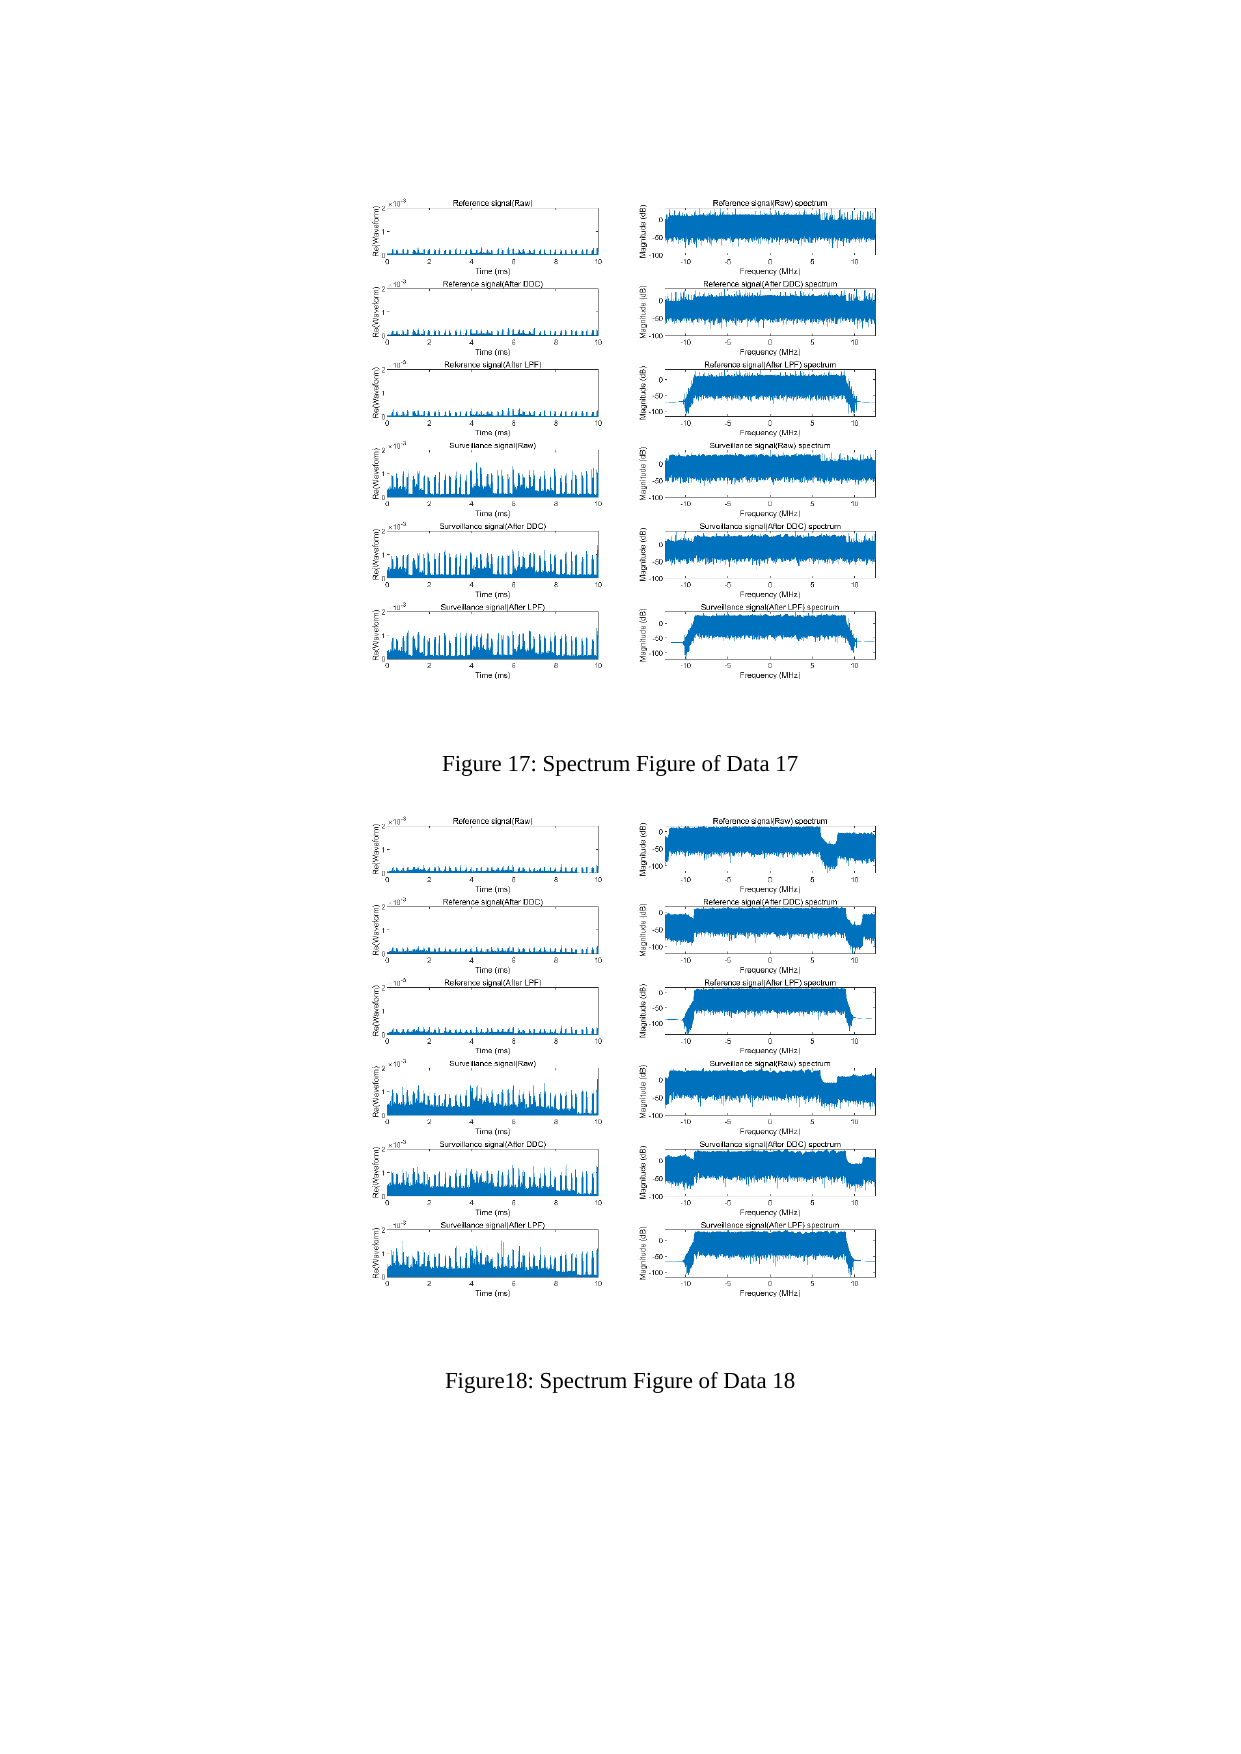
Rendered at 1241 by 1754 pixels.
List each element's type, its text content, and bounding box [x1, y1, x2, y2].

text Figure18: Spectrum Figure of Data 18 [187, 1364, 1053, 1397]
picture [306, 779, 935, 1346]
picture [306, 162, 935, 728]
text Figure 17: Spectrum Figure of Data 17 [187, 747, 1053, 779]
